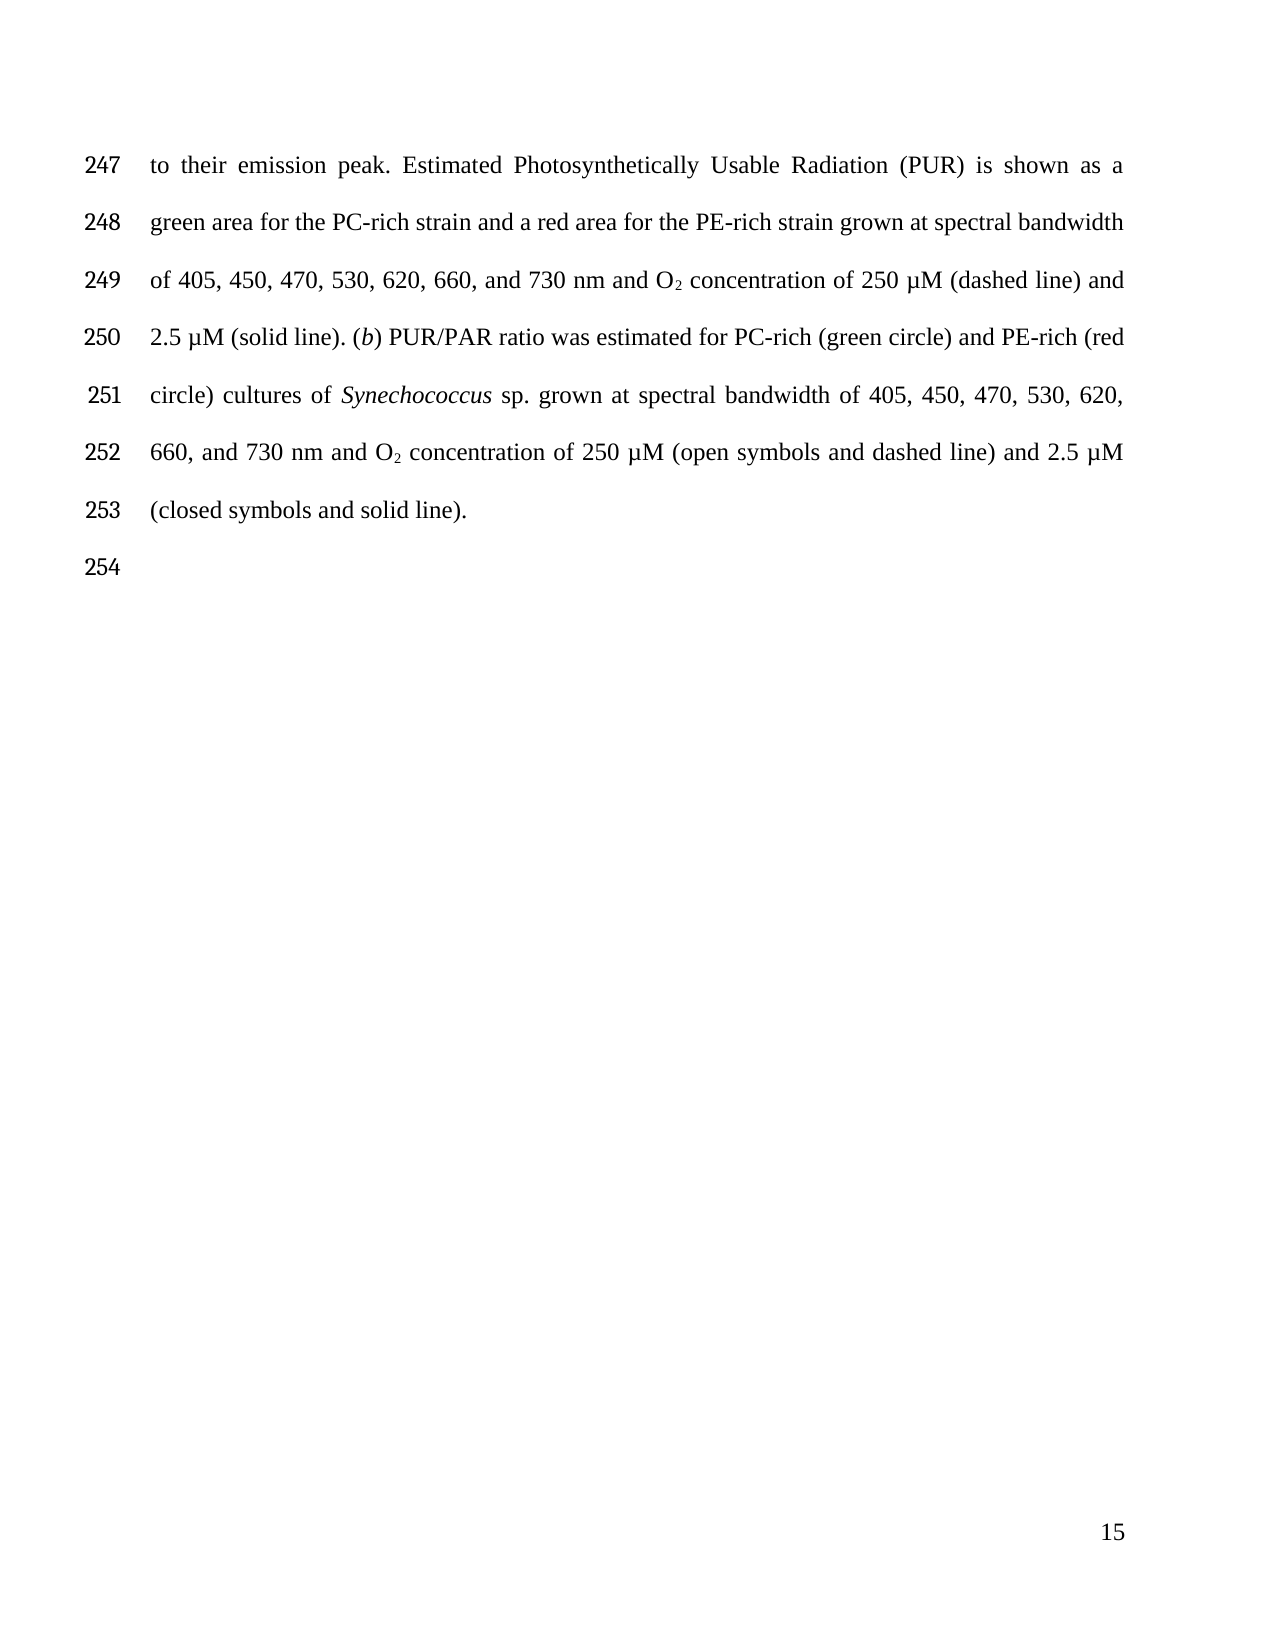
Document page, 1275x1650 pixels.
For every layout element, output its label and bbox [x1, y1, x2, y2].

text [150, 150, 1125, 524]
